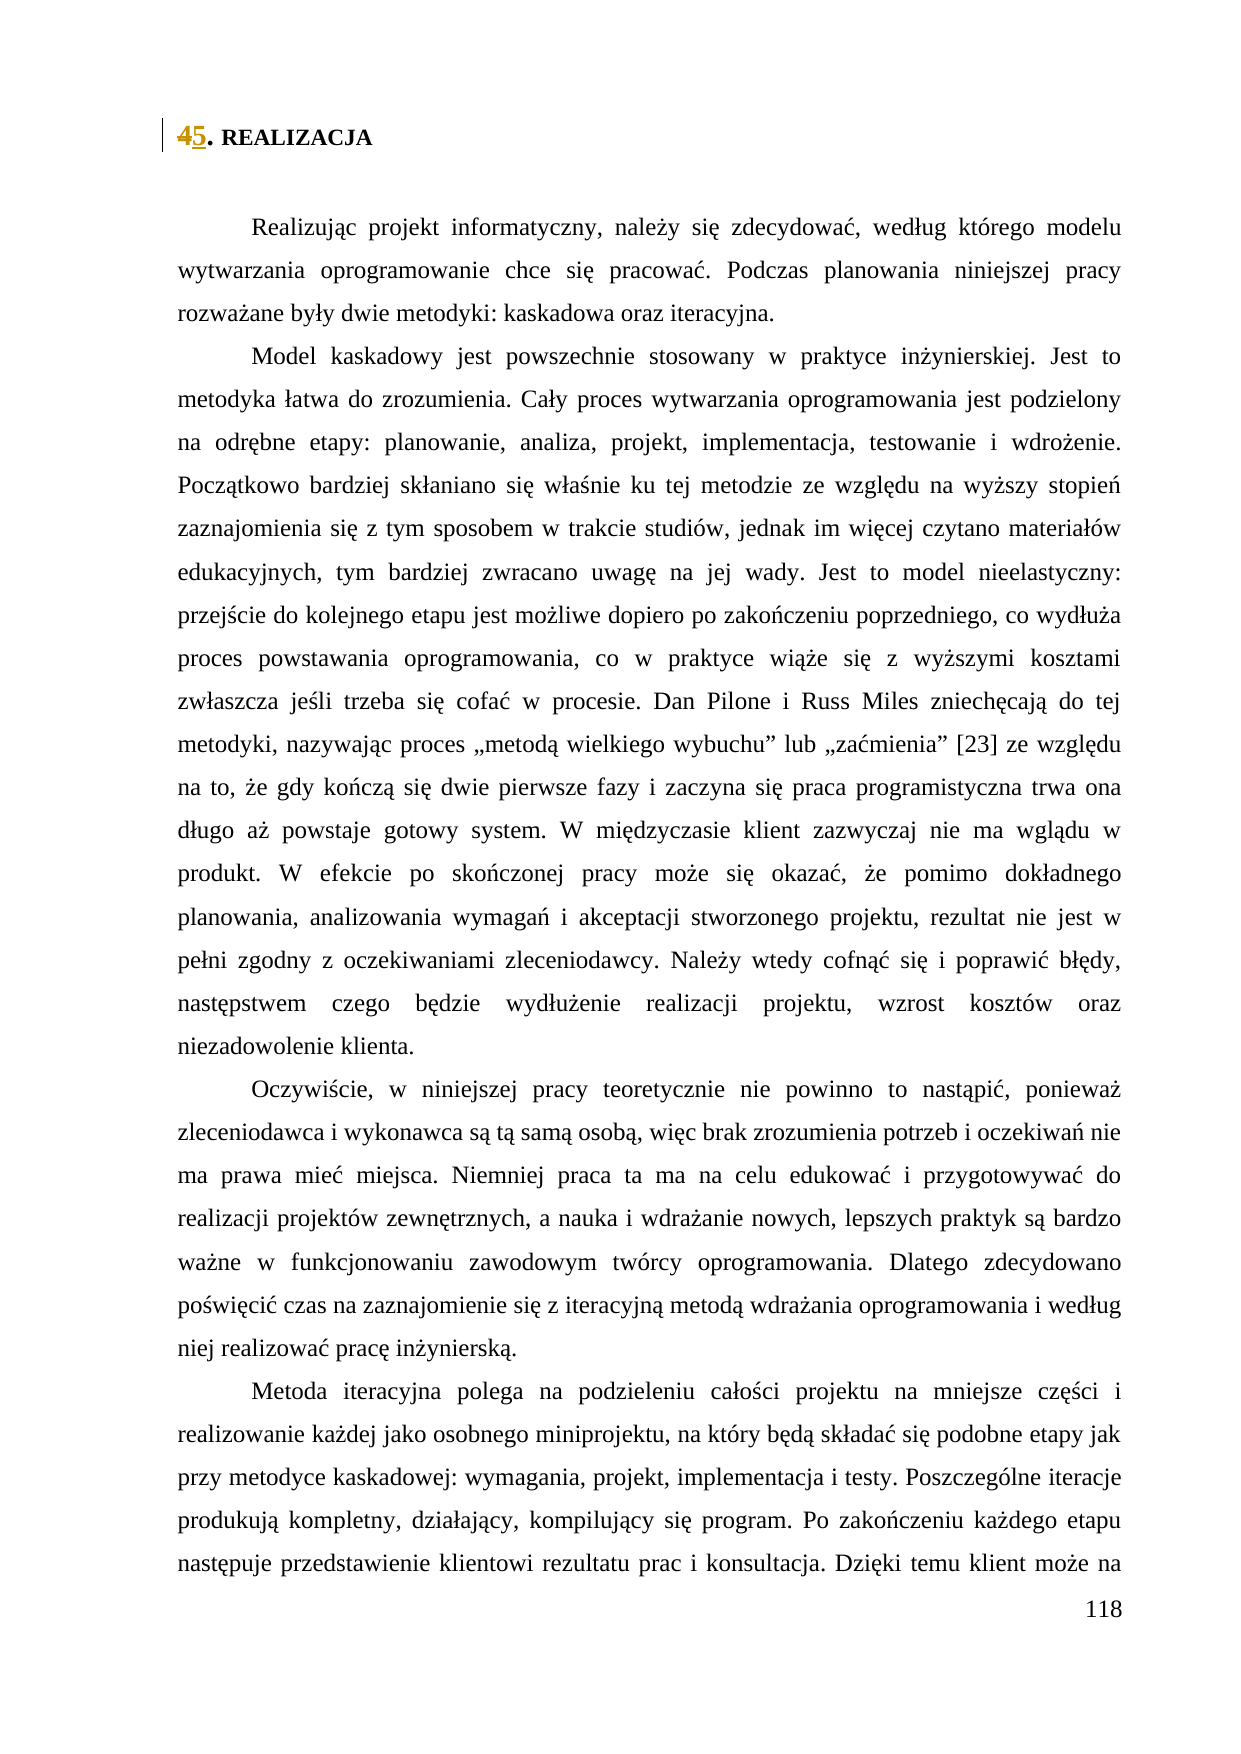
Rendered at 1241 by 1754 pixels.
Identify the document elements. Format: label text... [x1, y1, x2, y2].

text Oczywiście, w niniejszej pracy teoretycznie nie powinno to nastąpić, ponieważ zleceniodawca i wykonawca są tą samą osobą, więc brak zrozumienia potrzeb i oczekiwań nie ma prawa mieć miejsca. Niemniej praca ta ma na celu edukować i przygotowywać do realizacji projektów zewnętrznych, a nauka i wdrażanie nowych, lepszych praktyk są bardzo ważne w funkcjonowaniu zawodowym twórcy oprogramowania. Dlatego zdecydowano poświęcić czas na zaznajomienie się z iteracyjną metodą wdrażania oprogramowania i według niej realizować pracę inżynierską. [177, 1074, 1122, 1362]
subtitle . realizacja [177, 118, 1122, 152]
text Model kaskadowy jest powszechnie stosowany w praktyce inżynierskiej. Jest to metodyka łatwa do zrozumienia. Cały proces wytwarzania oprogramowania jest podzielony na odrębne etapy: planowanie, analiza, projekt, implementacja, testowanie i wdrożenie. Początkowo bardziej skłaniano się właśnie ku tej metodzie ze względu na wyższy stopień zaznajomienia się z tym sposobem w trakcie studiów, jednak im więcej czytano materiałów edukacyjnych, tym bardziej zwracano uwagę na jej wady. Jest to model nieelastyczny: przejście do kolejnego etapu jest możliwe dopiero po zakończeniu poprzedniego, co wydłuża proces powstawania oprogramowania, co w praktyce wiąże się z wyższymi kosztami zwłaszcza jeśli trzeba się cofać w procesie. Dan Pilone i Russ Miles zniechęcają do tej metodyki, nazywając proces „metodą wielkiego wybuchu” lub „zaćmienia” [23] ze względu na to, że gdy kończą się dwie pierwsze fazy i zaczyna się praca programistyczna trwa ona długo aż powstaje gotowy system. W międzyczasie klient zazwyczaj nie ma wglądu w produkt. W efekcie po skończonej pracy może się okazać, że pomimo dokładnego planowania, analizowania wymagań i akceptacji stworzonego projektu, rezultat nie jest w pełni zgodny z oczekiwaniami zleceniodawcy. Należy wtedy cofnąć się i poprawić błędy, następstwem czego będzie wydłużenie realizacji projektu, wzrost kosztów oraz niezadowolenie klienta. [177, 341, 1122, 1060]
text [177, 1376, 1122, 1577]
text Realizując projekt informatyczny, należy się zdecydować, według którego modelu wytwarzania oprogramowanie chce się pracować. Podczas planowania niniejszej pracy rozważane były dwie metodyki: kaskadowa oraz iteracyjna. [177, 212, 1122, 327]
